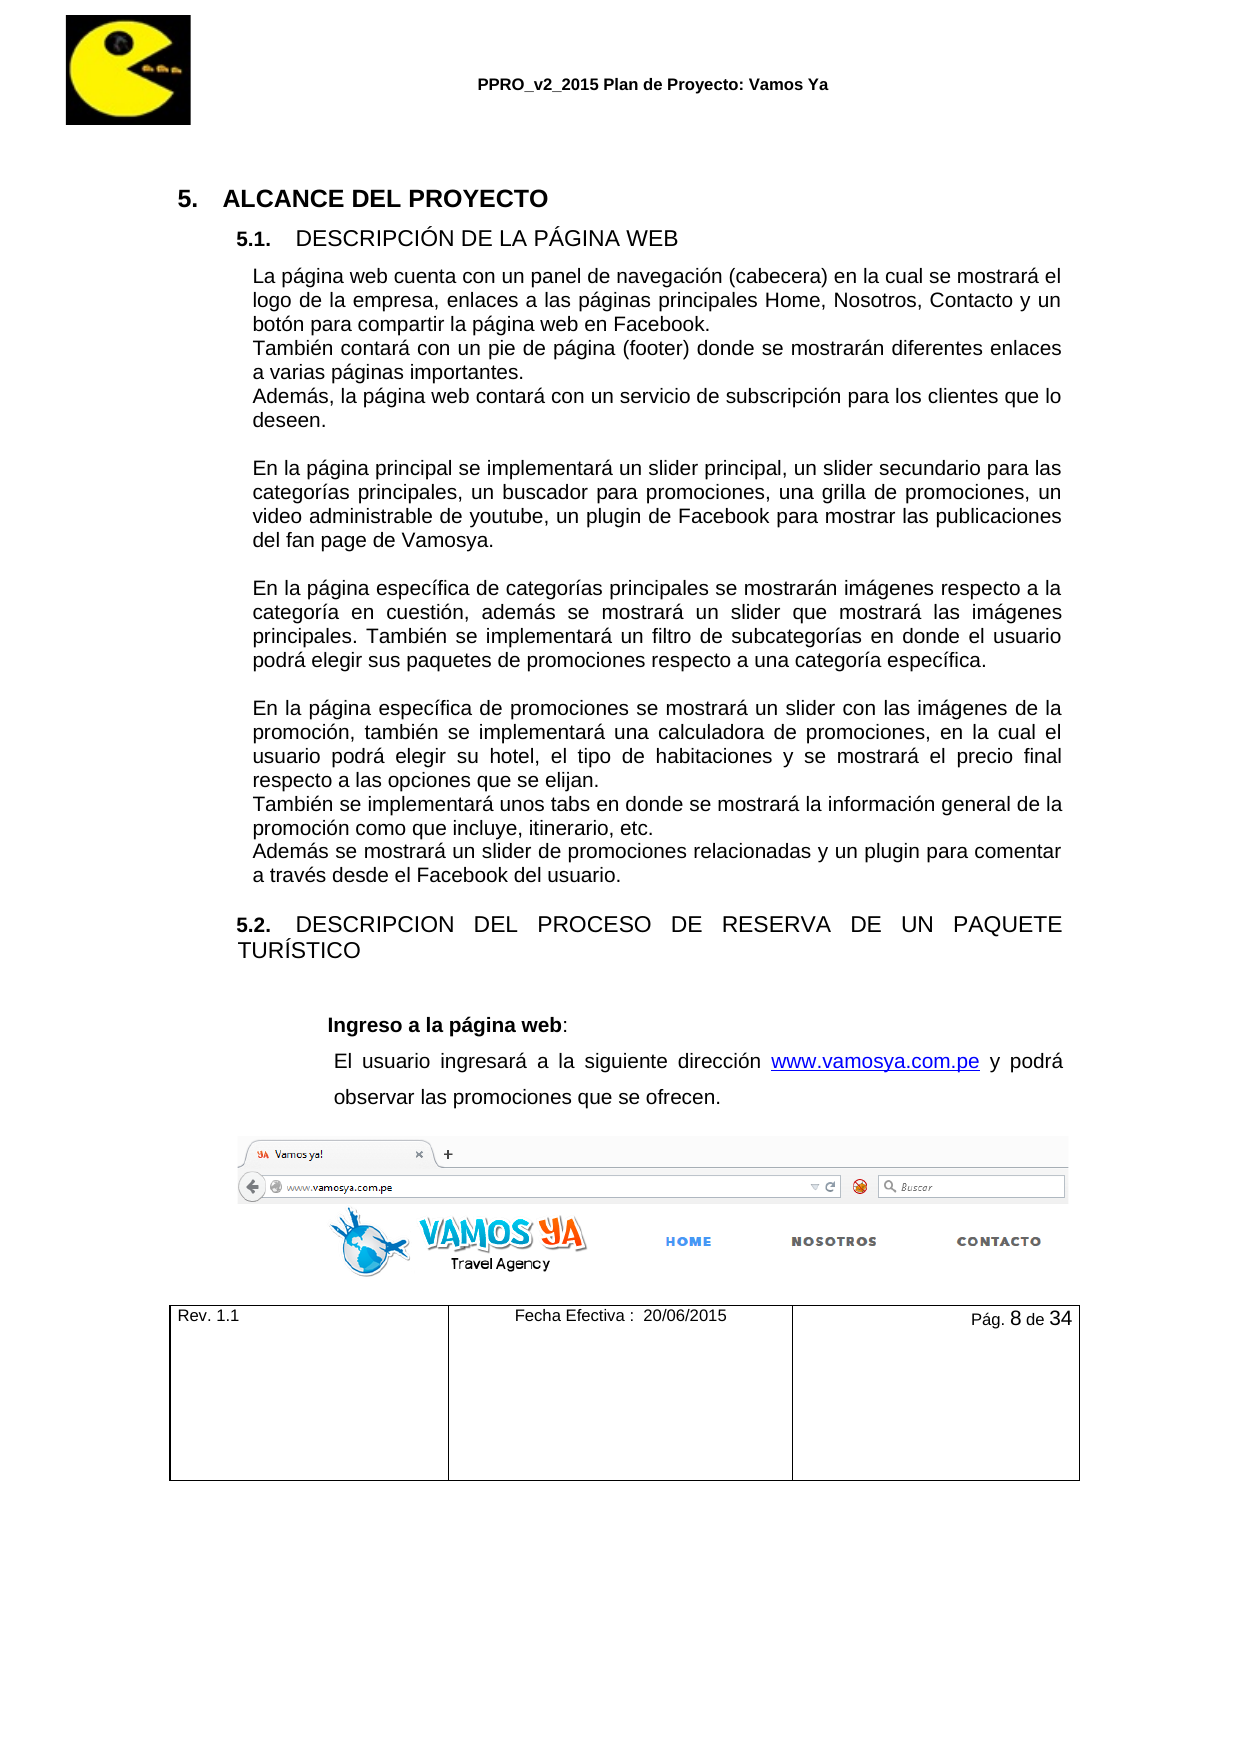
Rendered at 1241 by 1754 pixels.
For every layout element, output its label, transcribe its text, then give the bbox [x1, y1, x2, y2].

list DESCRIPCION DEL PROCESO DE RESERVA DE UN PAQUETE TURÍSTICO [236, 911, 1063, 964]
list DESCRIPCIÓN DE LA PÁGINA WEB [236, 225, 1063, 252]
list ALCANCE DEL PROYECTO [177, 184, 1063, 213]
text La página web cuenta con un panel de navegación (cabecera) en la cual se mostrará el logo de la empresa, enlaces a las páginas principales Home, Nosotros, Contacto y un botón para compartir la página web en Facebook. [252, 264, 1063, 336]
picture [65, 15, 191, 125]
picture [237, 1136, 1069, 1279]
text En la página principal se implementará un slider principal, un slider secundario para las categorías principales, un buscador para promociones, una grilla de promociones, un video administrable de youtube, un plugin de Facebook para mostrar las publicaciones del fan page de Vamosya. [252, 456, 1063, 552]
text En la página específica de promociones se mostrará un slider con las imágenes de la promoción, también se implementará una calculadora de promociones, en la cual el usuario podrá elegir su hotel, el tipo de habitaciones y se mostrará el precio final respecto a las opciones que se elijan. [252, 696, 1063, 791]
text También se implementará unos tabs en donde se mostrará la información general de la promoción como que incluye, itinerario, etc. [252, 791, 1063, 839]
text Ingreso a la página web: [252, 1013, 1063, 1037]
text También contará con un pie de página (footer) donde se mostrarán diferentes enlaces a varias páginas importantes. [252, 336, 1063, 384]
text Además se mostrará un slider de promociones relacionadas y un plugin para comentar a través desde el Facebook del usuario. [252, 839, 1063, 887]
text El usuario ingresará a la siguiente dirección www.vamosya.com.pe y podrá observar las promociones que se ofrecen. [333, 1049, 1063, 1109]
text Además, la página web contará con un servicio de subscripción para los clientes que lo deseen. [252, 384, 1063, 432]
text En la página específica de categorías principales se mostrarán imágenes respecto a la categoría en cuestión, además se mostrará un slider que mostrará las imágenes principales. También se implementará un filtro de subcategorías en donde el usuario podrá elegir sus paquetes de promociones respecto a una categoría específica. [252, 576, 1063, 672]
